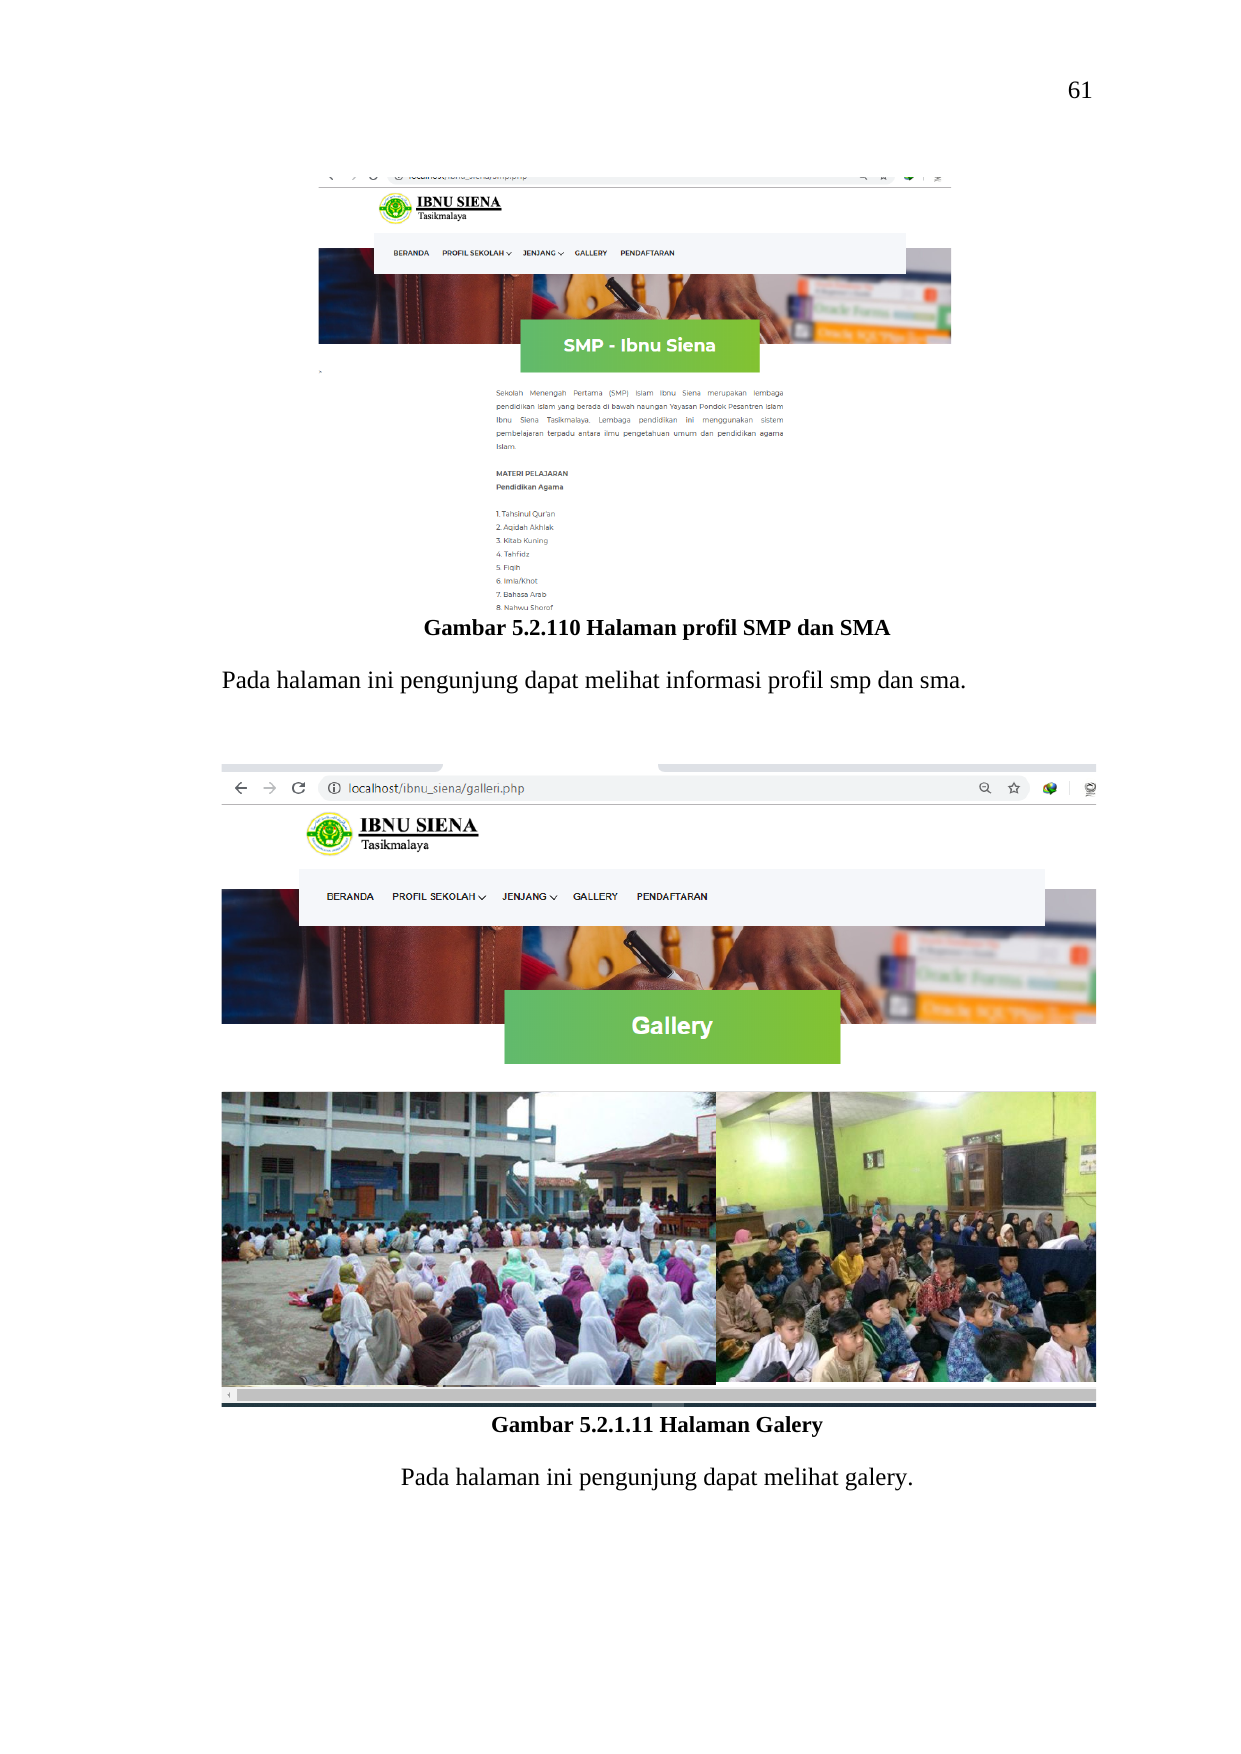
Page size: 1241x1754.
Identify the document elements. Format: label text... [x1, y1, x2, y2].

picture [221, 764, 1097, 1407]
text Gambar 5.2.110 Halaman profil SMP dan SMA [222, 614, 1092, 641]
text Pada halaman ini pengunjung dapat melihat informasi profil smp dan sma. [177, 665, 1092, 694]
text Gambar 5.2.1.11 Halaman Galery [222, 1407, 1092, 1437]
text Pada halaman ini pengunjung dapat melihat galery. [177, 1462, 1092, 1491]
picture [318, 177, 952, 611]
